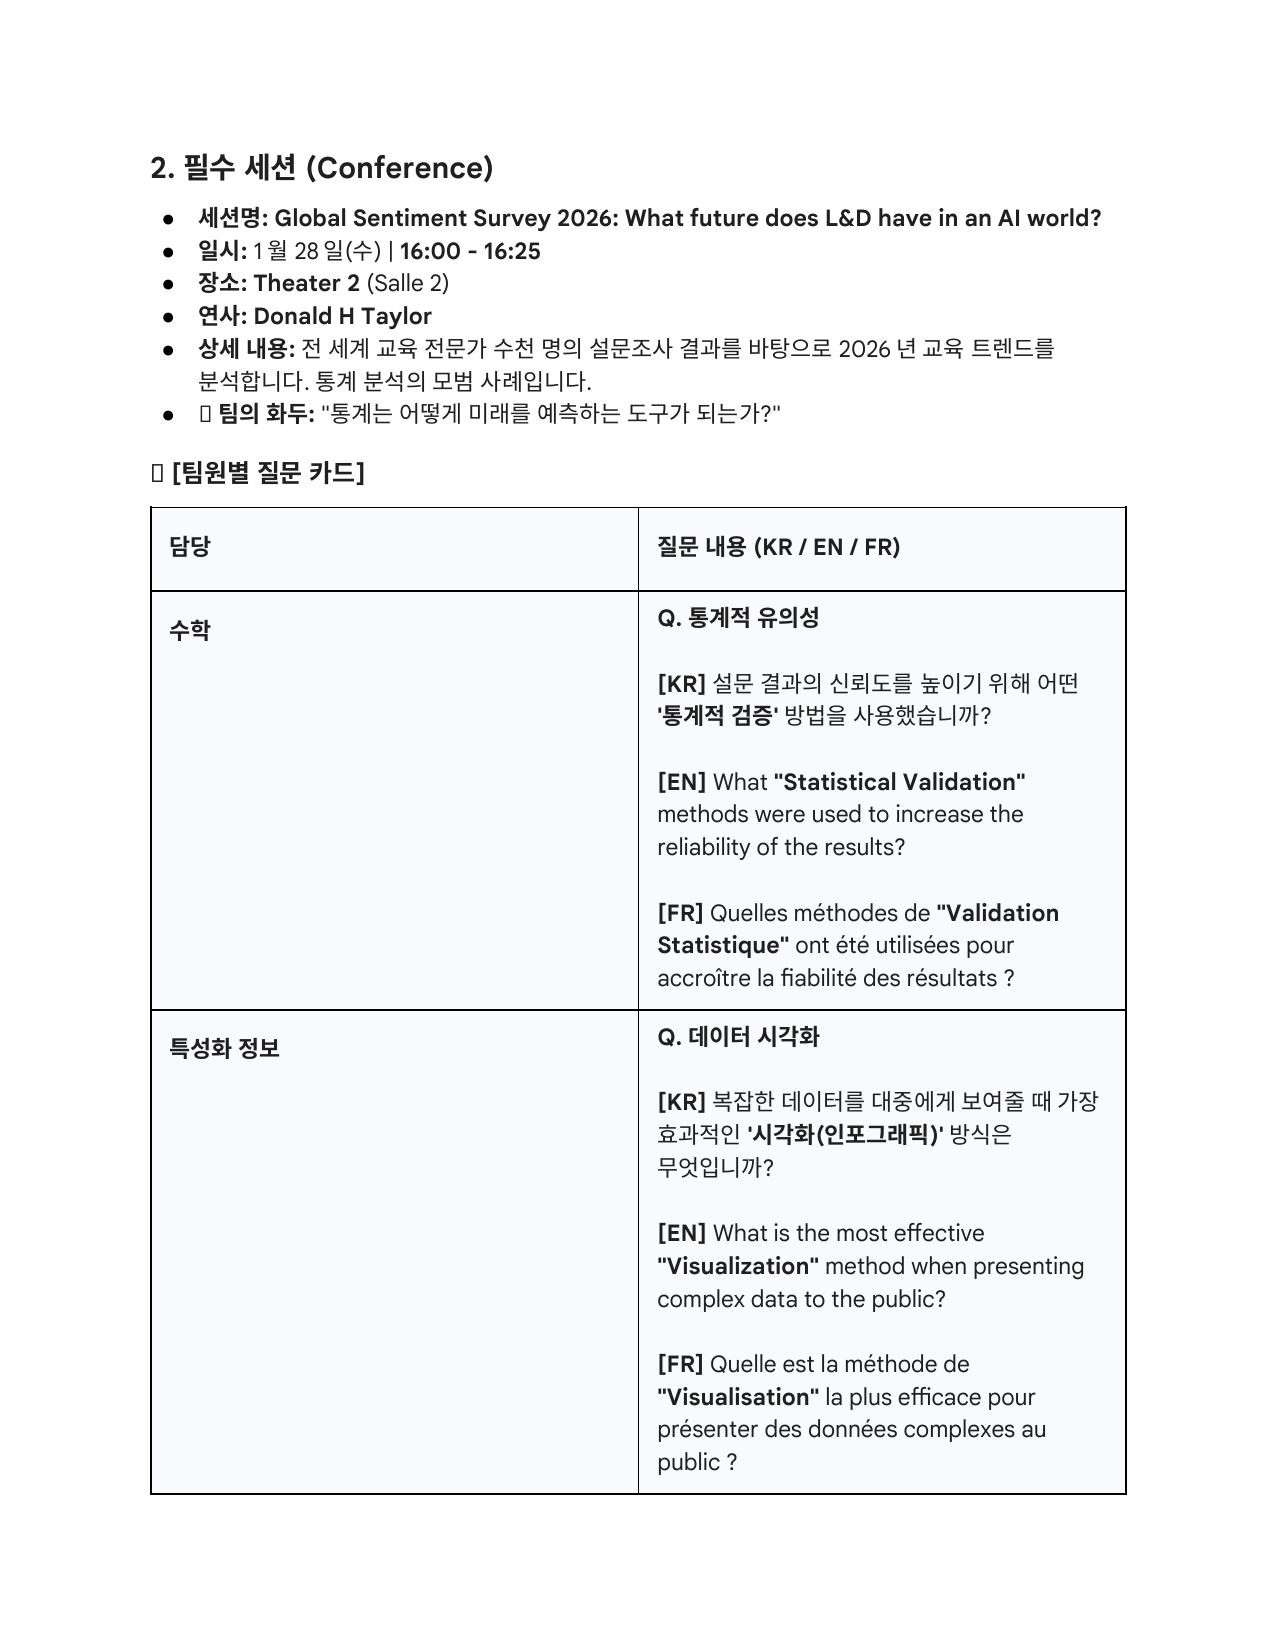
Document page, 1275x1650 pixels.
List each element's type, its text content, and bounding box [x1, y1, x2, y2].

list 세션명: Global Sentiment Survey 2026: What future does L&D have in an AI world? [161, 204, 1125, 233]
table_cell Q. 데이터 시각화 [KR] 복잡한 데이터를 대중에게 보여줄 때 가장 효과적인 '시각화(인포그래픽)' 방식은 무엇입니까? [EN] What is the most effective "Visualization" method when presenting complex data to the public? [FR] Quelle est la méthode de "Visualisation" la plus efficace pour présenter des données complexes au public ? [639, 1011, 1125, 1493]
list 연사: Donald H Taylor [161, 302, 1125, 331]
table_header 담당 [152, 508, 638, 590]
list 상세 내용: 전 세계 교육 전문가 수천 명의 설문조사 결과를 바탕으로 2026년 교육 트렌드를 분석합니다. 통계 분석의 모범 사례입니다. [161, 335, 1125, 396]
table_header 질문 내용 (KR / EN / FR) [639, 508, 1125, 590]
list 💡 팀의 화두: "통계는 어떻게 미래를 예측하는 도구가 되는가?" [161, 400, 1125, 429]
list 일시: 1월 28일(수) | 16:00 - 16:25 [161, 237, 1125, 266]
table_cell 수학 [152, 592, 638, 1009]
subtitle 2. 필수 세션 (Conference) [150, 150, 1125, 187]
table_cell 특성화 정보 [152, 1011, 638, 1493]
list 장소: Theater 2 (Salle 2) [161, 269, 1125, 298]
subtitle 📱 [팀원별 질문 카드] [150, 458, 1125, 489]
table_cell Q. 통계적 유의성 [KR] 설문 결과의 신뢰도를 높이기 위해 어떤 '통계적 검증' 방법을 사용했습니까? [EN] What "Statistical Validation" methods were used to increase the reliability of the results? [FR] Quelles méthodes de "Validation Statistique" ont été utilisées pour accroître la fiabilité des résultats ? [639, 592, 1125, 1009]
